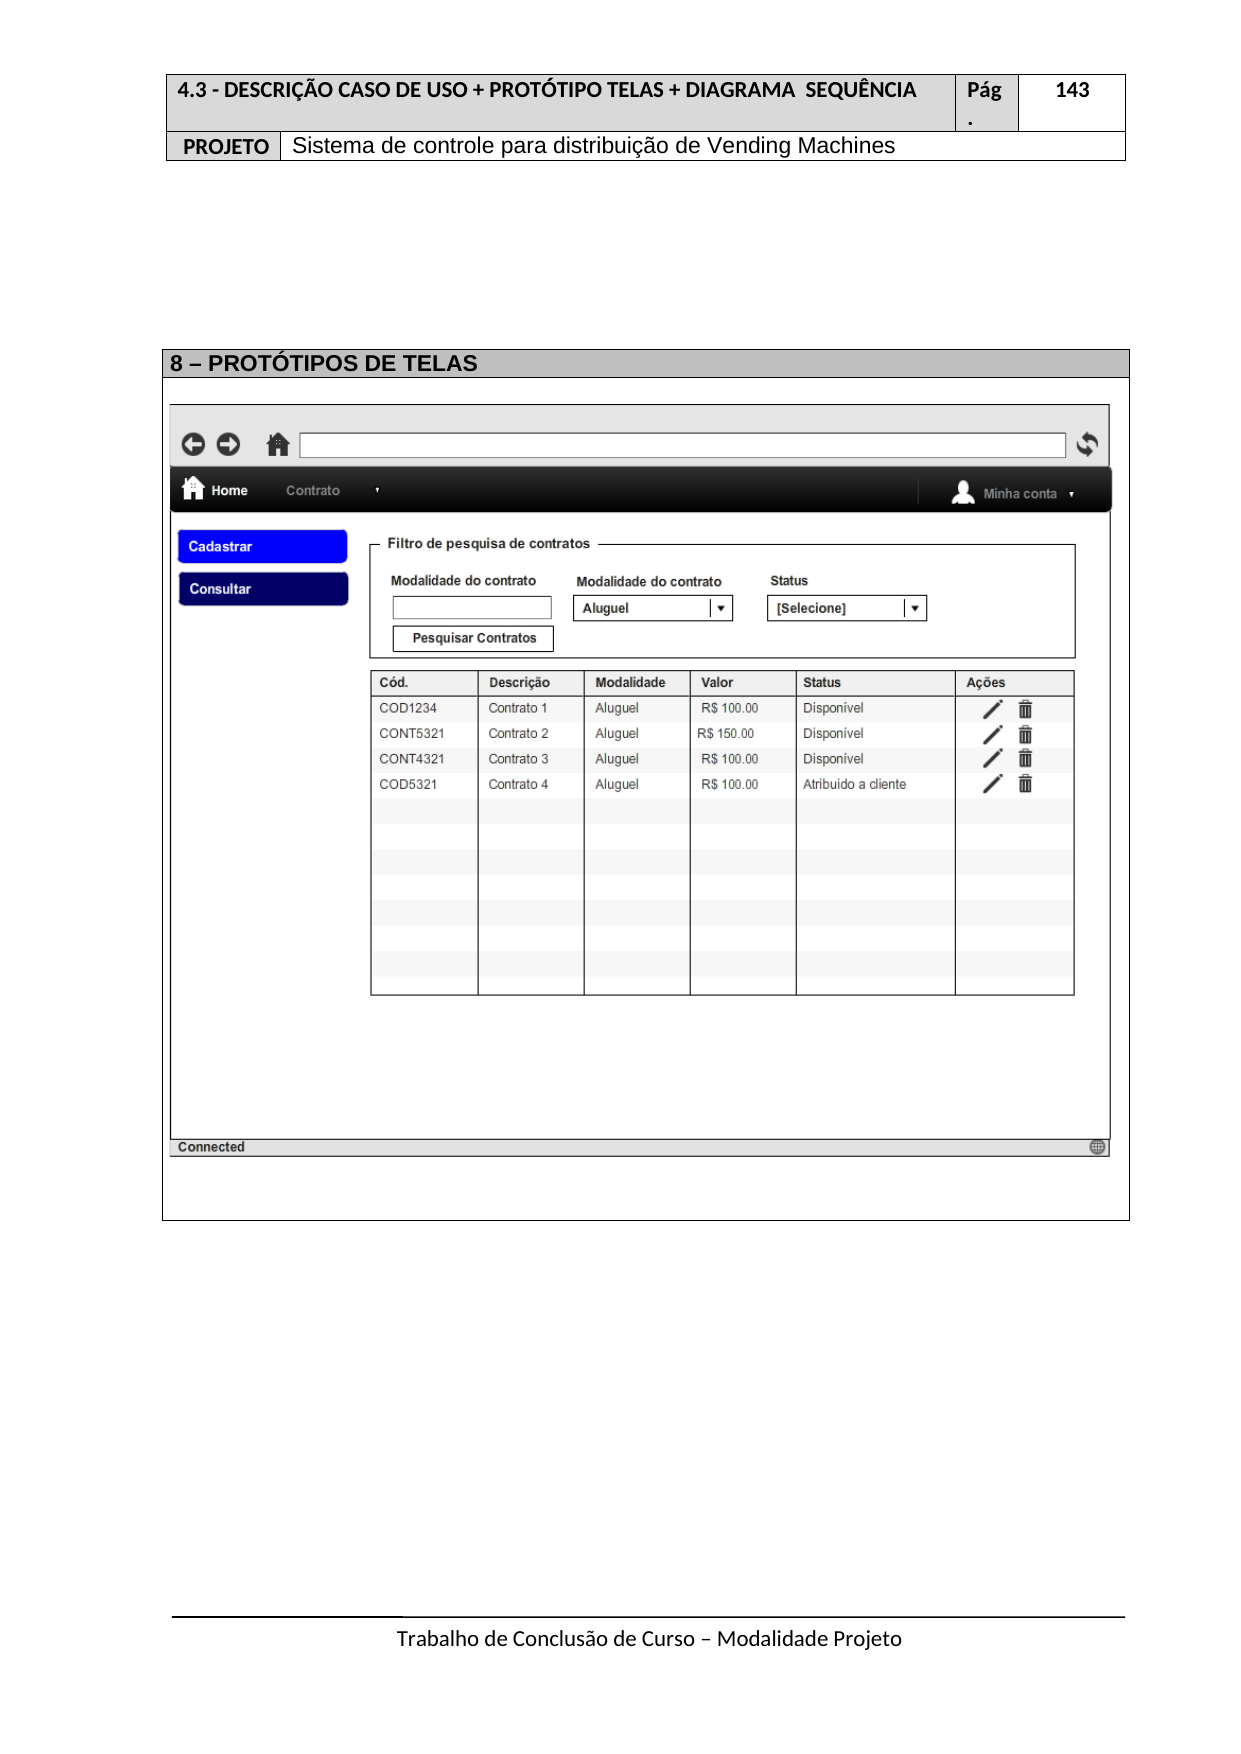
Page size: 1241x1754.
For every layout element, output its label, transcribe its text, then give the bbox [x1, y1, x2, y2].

picture [169, 404, 1115, 1160]
table_cell [163, 378, 1129, 1220]
table_header 8 – PROTÓTIPOS DE TELAS [163, 350, 1129, 377]
